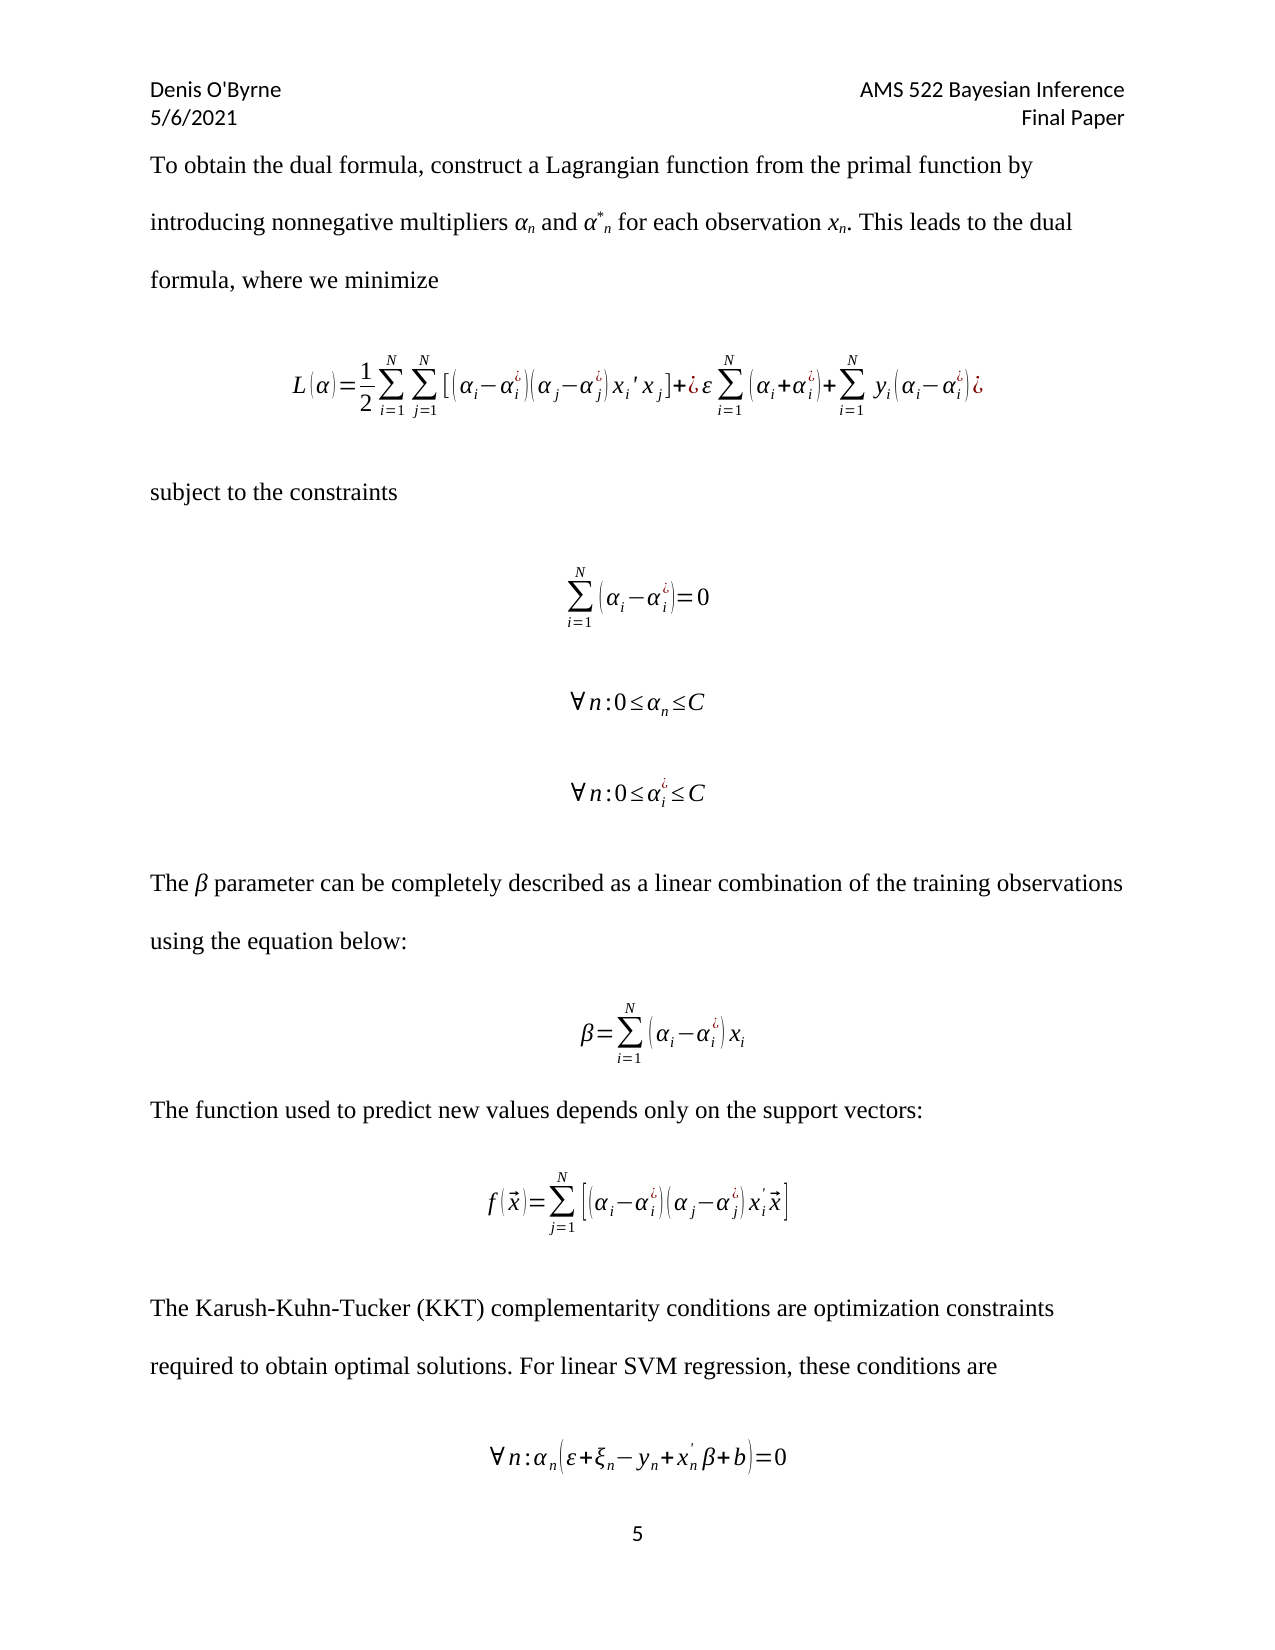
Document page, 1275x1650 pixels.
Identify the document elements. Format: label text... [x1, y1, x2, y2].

text subject to the constraints [150, 477, 1125, 506]
text The β parameter can be completely described as a linear combination of the training observations using the equation below: [150, 868, 1125, 955]
text The function used to predict new values depends only on the support vectors: [150, 1095, 1125, 1124]
text To obtain the dual formula, construct a Lagrangian function from the primal function by introducing nonnegative multipliers αn and α*n for each observation xn. This leads to the dual formula, where we minimize [150, 150, 1125, 294]
text The Karush-Kuhn-Tucker (KKT) complementarity conditions are optimization constraints required to obtain optimal solutions. For linear SVM regression, these conditions are [150, 1293, 1125, 1380]
